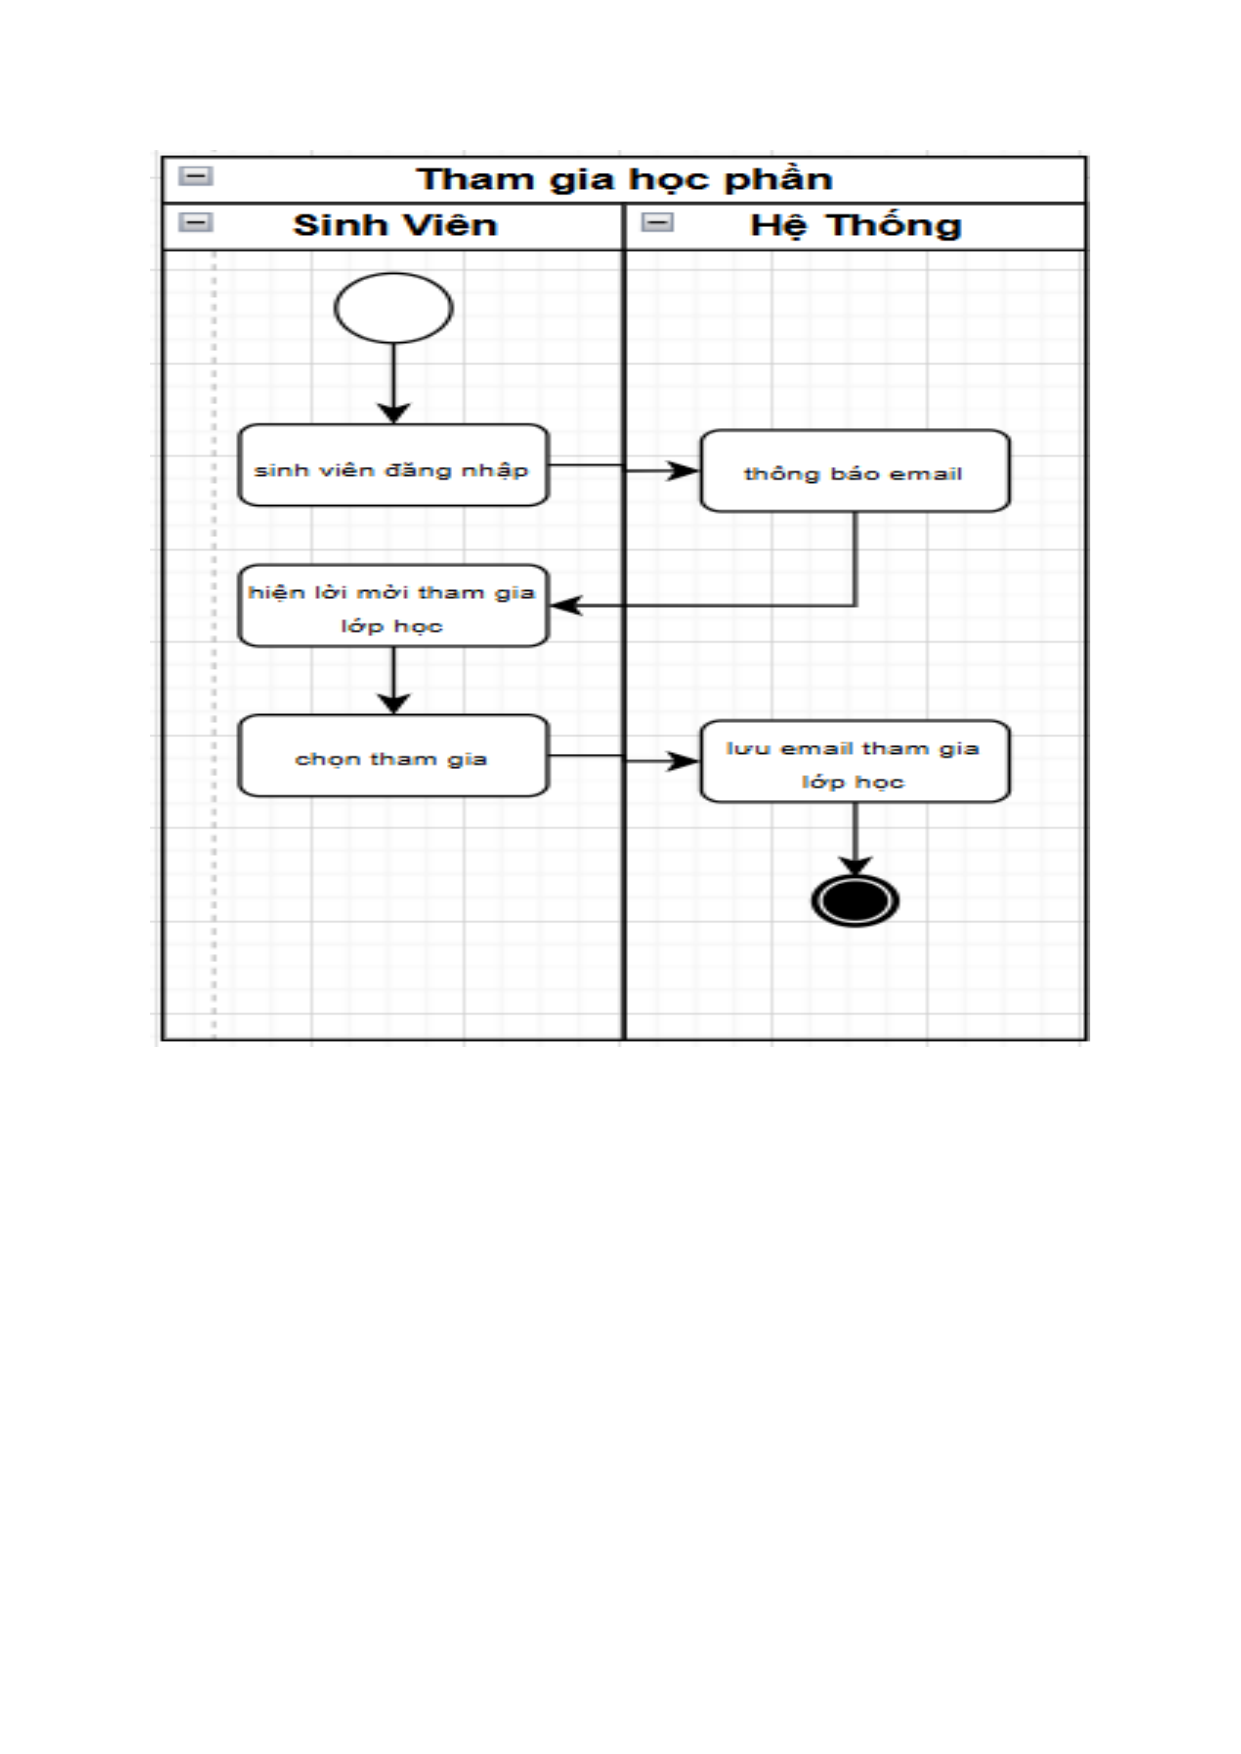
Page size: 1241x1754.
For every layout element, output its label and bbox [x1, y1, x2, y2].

picture [150, 150, 1091, 1047]
